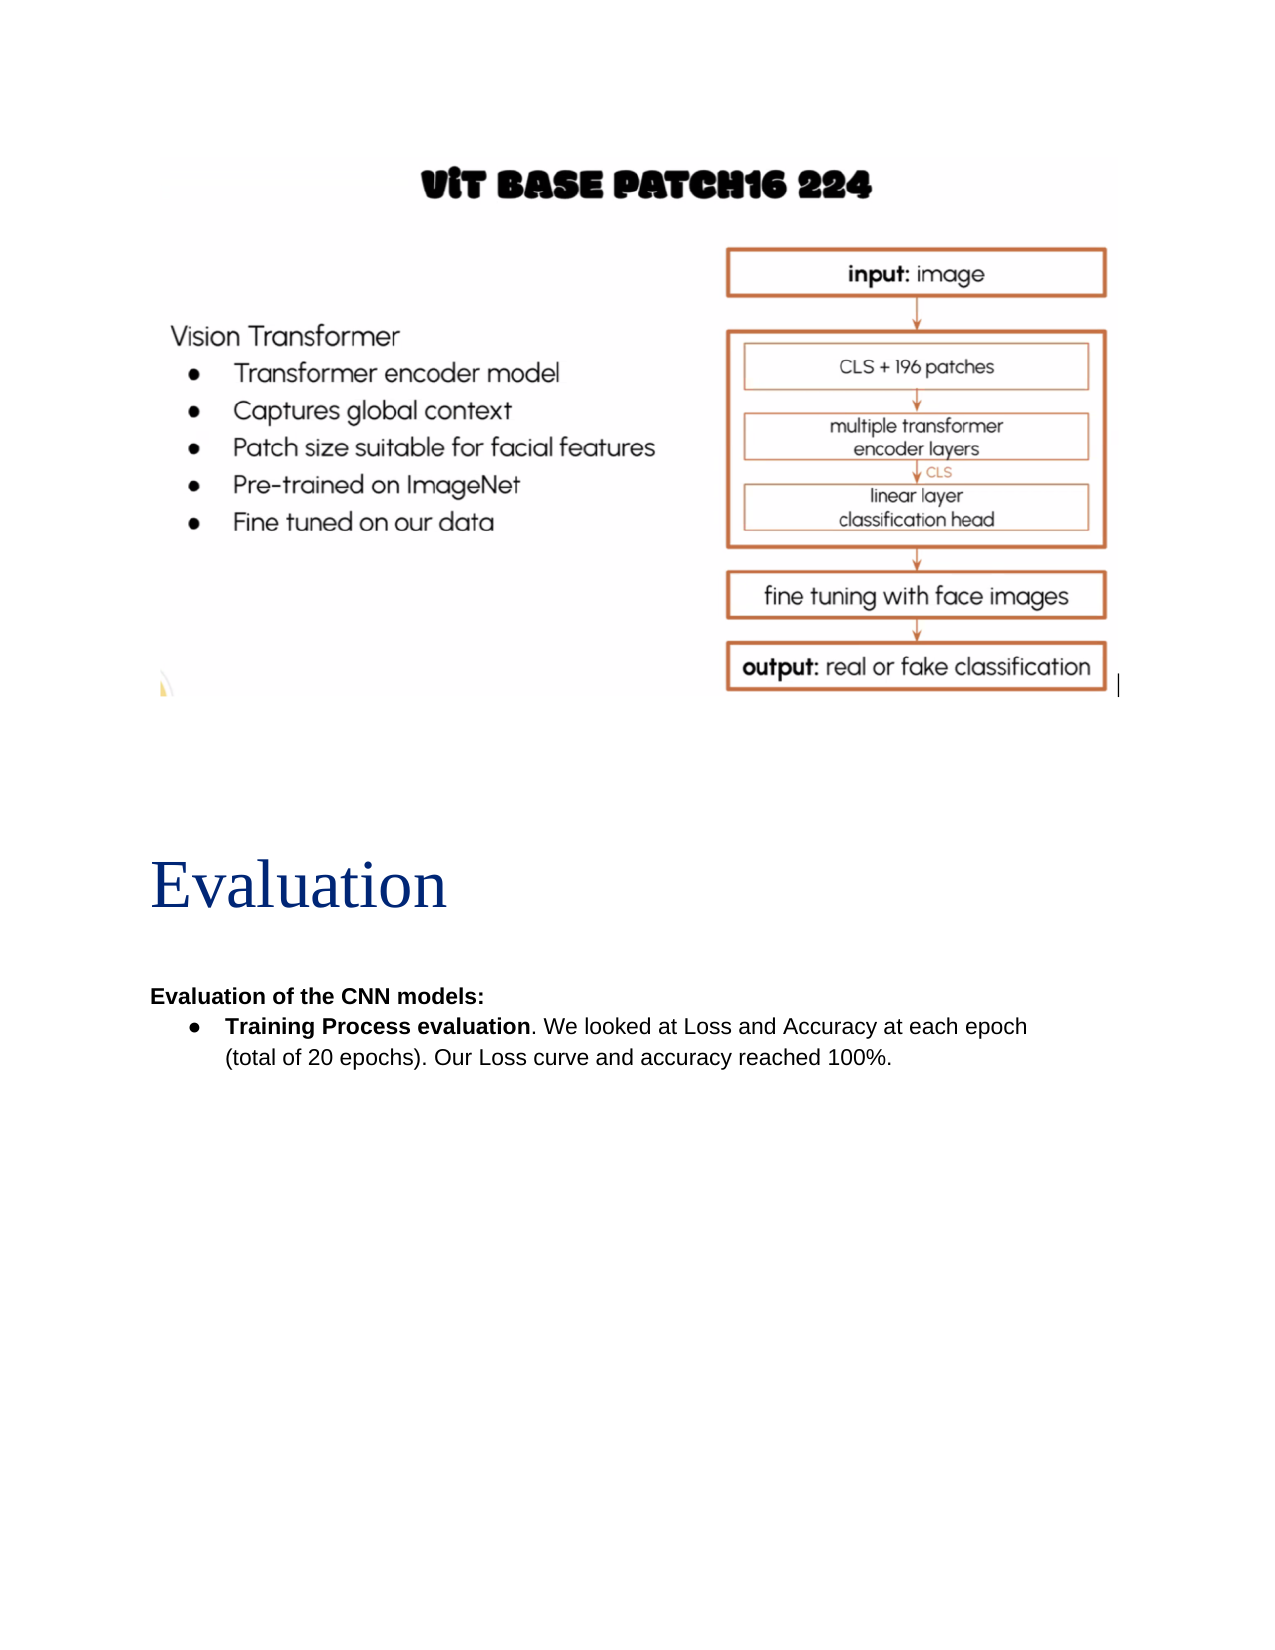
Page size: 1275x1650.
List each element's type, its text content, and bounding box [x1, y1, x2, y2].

text Evaluation of the CNN models: [150, 983, 1064, 1009]
subtitle Evaluation [150, 844, 1064, 923]
list Training Process evaluation. We looked at Loss and Accuracy at each epoch (total of 20 epochs). Our Loss curve and accuracy reached 100%. [187, 1013, 1064, 1070]
picture [150, 150, 1125, 700]
